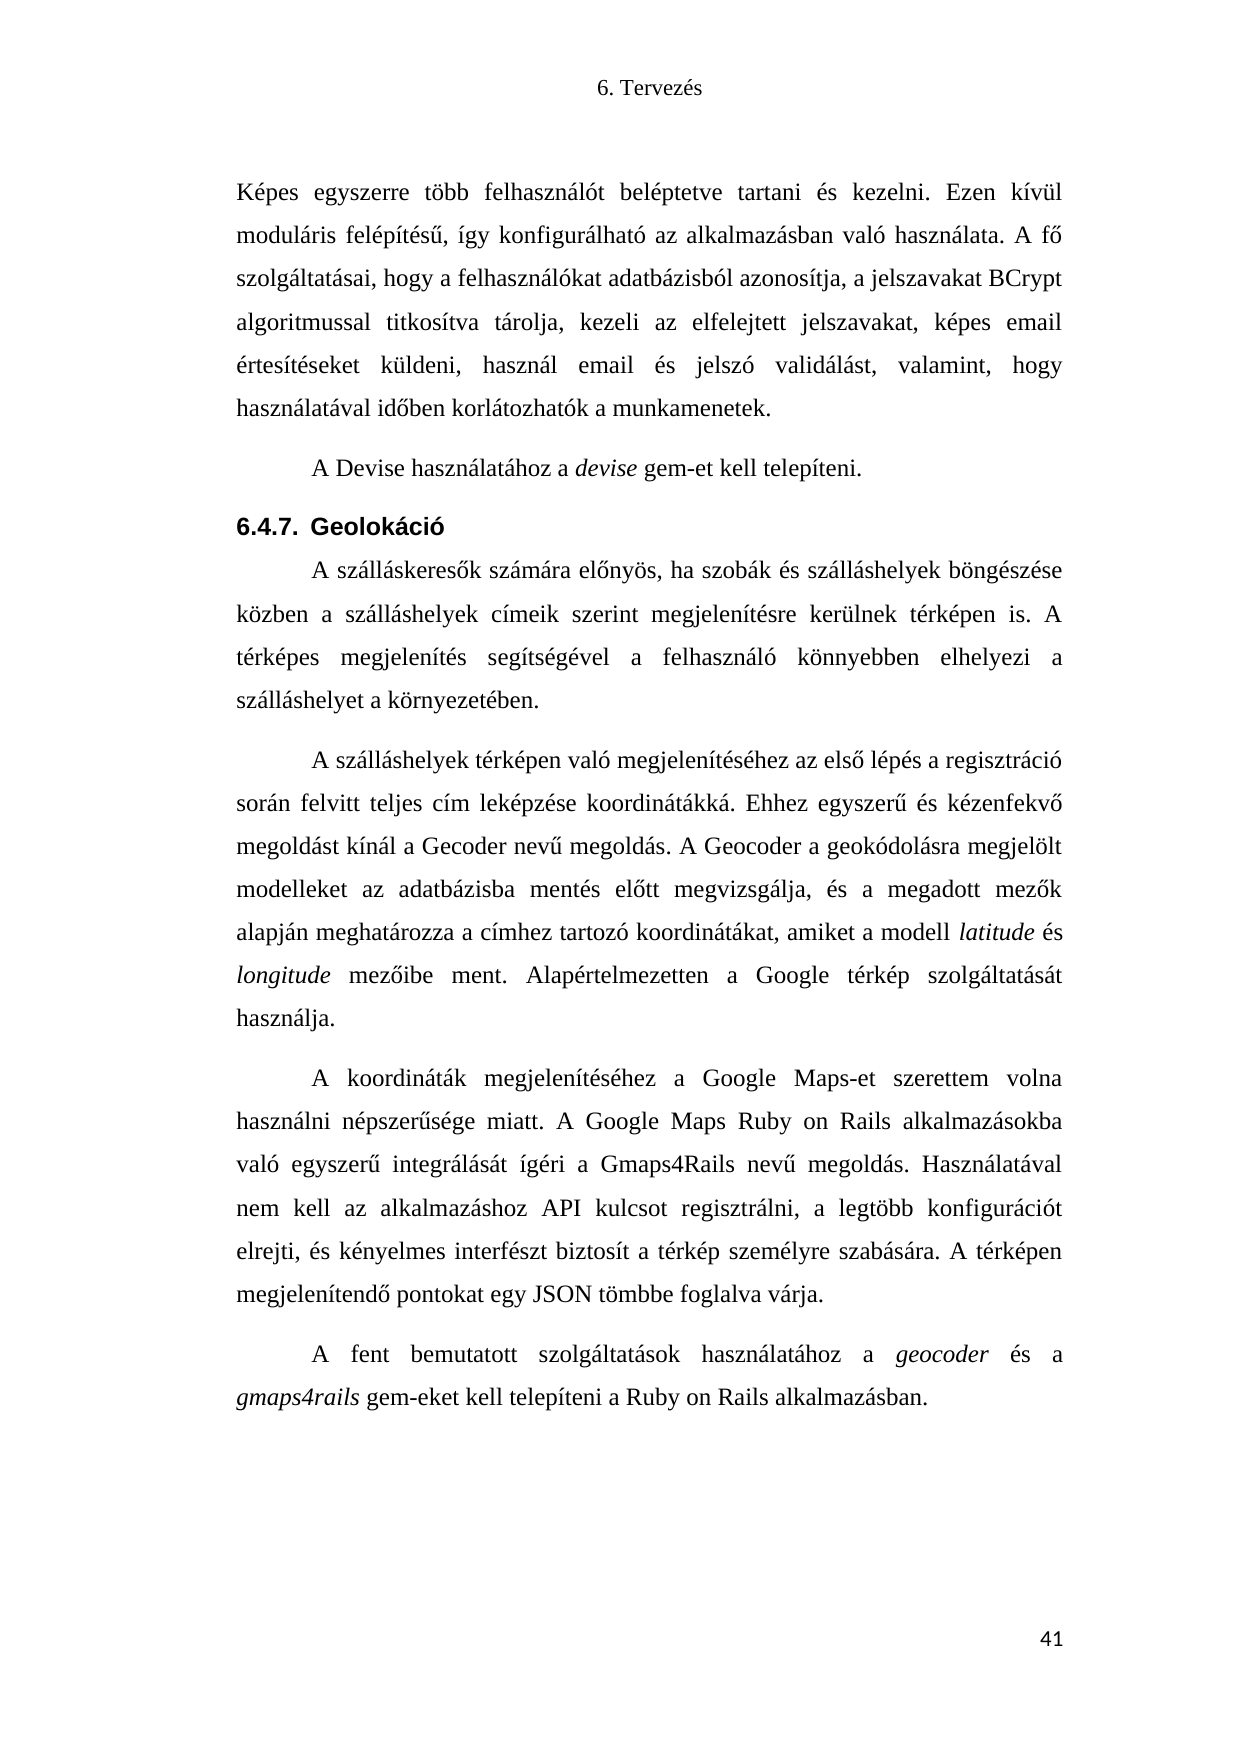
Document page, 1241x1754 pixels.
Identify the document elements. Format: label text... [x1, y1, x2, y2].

text A szálláskeresők számára előnyös, ha szobák és szálláshelyek böngészése közben a szálláshelyek címeik szerint megjelenítésre kerülnek térképen is. A térképes megjelenítés segítségével a felhasználó könnyebben elhelyezi a szálláshelyet a környezetében. [236, 556, 1063, 714]
subtitle Geolokáció [236, 512, 1063, 541]
text A szálláshelyek térképen való megjelenítéséhez az első lépés a regisztráció során felvitt teljes cím leképzése koordinátákká. Ehhez egyszerű és kézenfekvő megoldást kínál a Gecoder nevű megoldás. A Geocoder a geokódolásra megjelölt modelleket az adatbázisba mentés előtt megvizsgálja, és a megadott mezők alapján meghatározza a címhez tartozó koordinátákat, amiket a modell latitude és longitude mezőibe ment. Alapértelmezetten a Google térkép szolgáltatását használja. [236, 745, 1063, 1032]
text A Devise használatához a devise gem-et kell telepíteni. [236, 453, 1063, 481]
text A koordináták megjelenítéséhez a Google Maps-et szerettem volna használni népszerűsége miatt. A Google Maps Ruby on Rails alkalmazásokba való egyszerű integrálását ígéri a Gmaps4Rails nevű megoldás. Használatával nem kell az alkalmazáshoz API kulcsot regisztrálni, a legtöbb konfigurációt elrejti, és kényelmes interfészt biztosít a térkép személyre szabására. A térképen megjelenítendő pontokat egy JSON tömbbe foglalva várja. [236, 1063, 1063, 1308]
text A fent bemutatott szolgáltatások használatához a geocoder és a gmaps4rails gem-eket kell telepíteni a Ruby on Rails alkalmazásban. [236, 1339, 1063, 1411]
